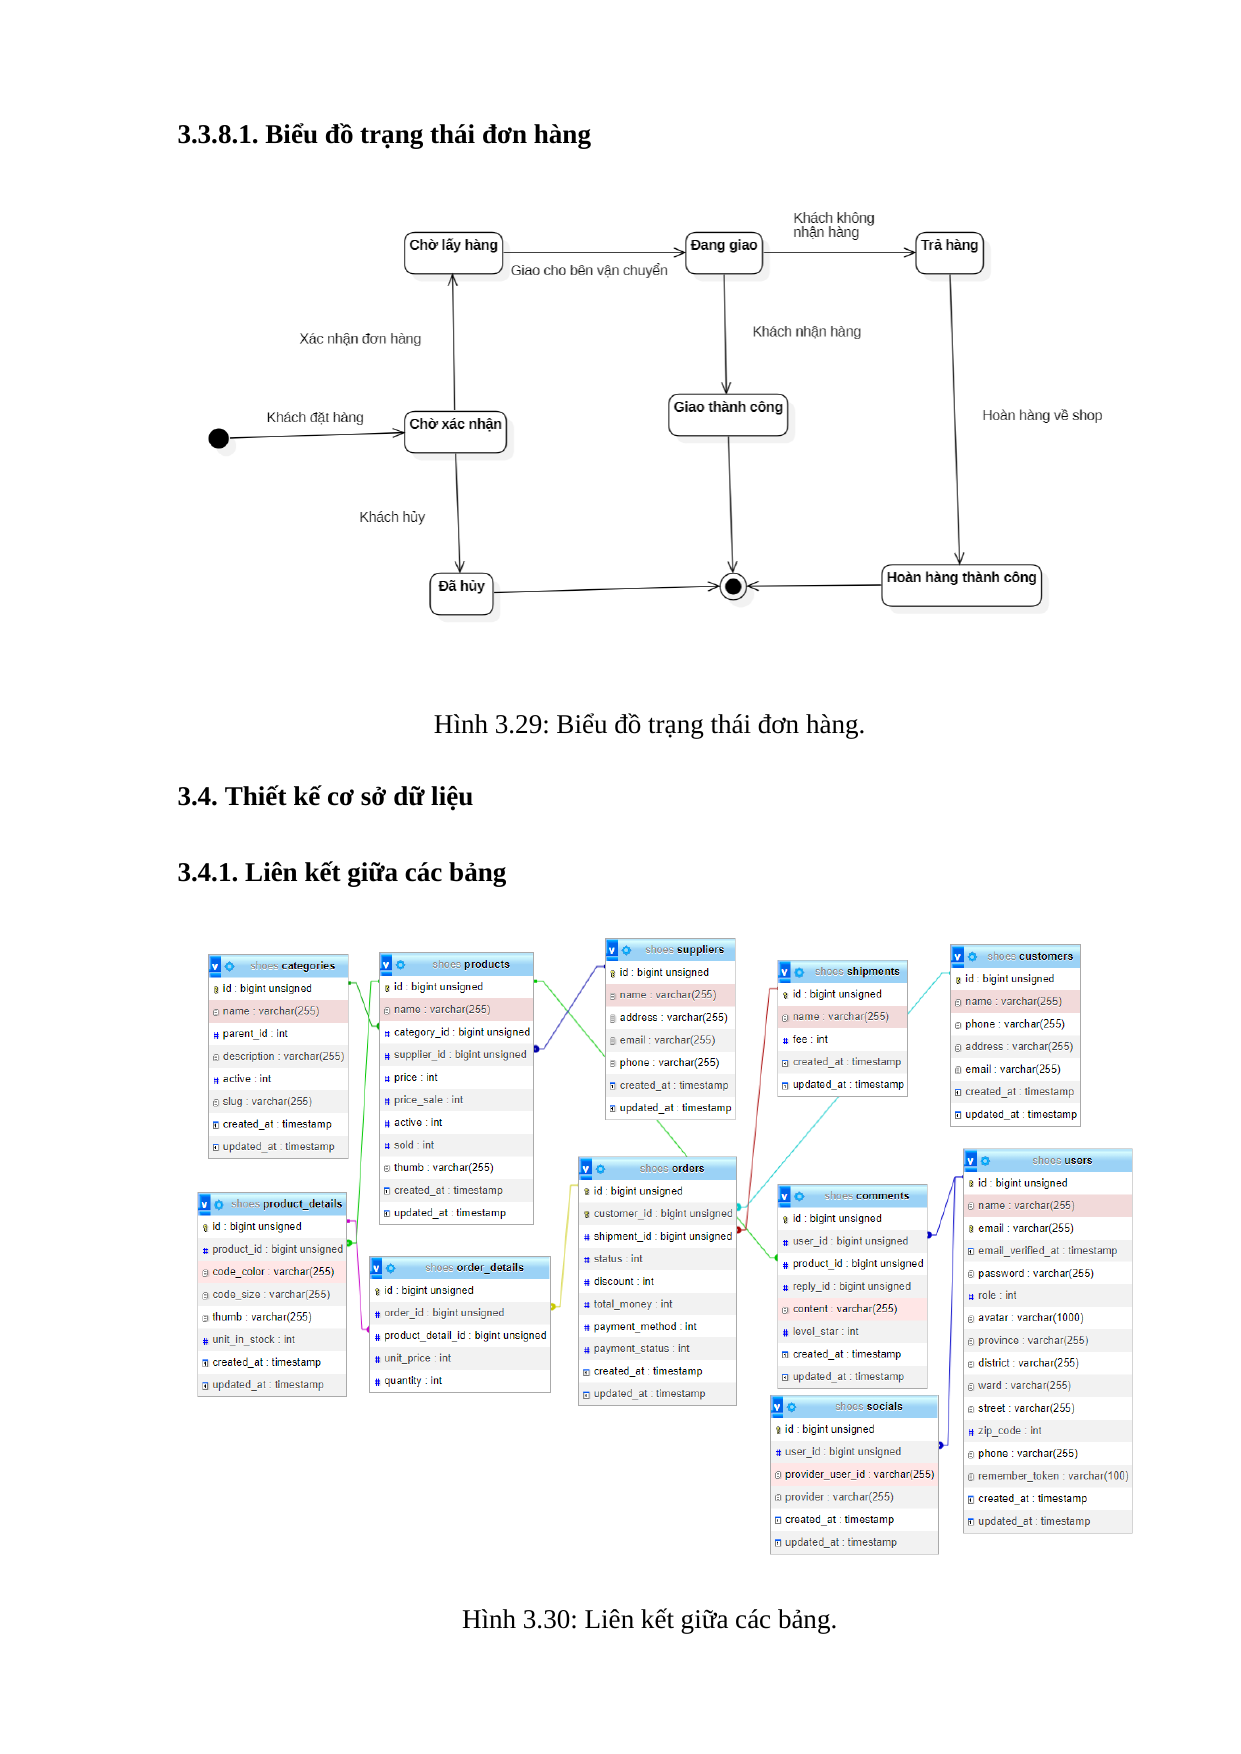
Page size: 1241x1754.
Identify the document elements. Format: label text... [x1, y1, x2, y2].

subtitle 3.4.1. Liên kết giữa các bảng [177, 856, 1122, 887]
subtitle 3.3.8.1. Biểu đồ trạng thái đơn hàng [177, 118, 1122, 149]
picture [177, 931, 1153, 1567]
subtitle 3.4. Thiết kế cơ sở dữ liệu [177, 780, 1122, 811]
picture [177, 189, 1153, 672]
